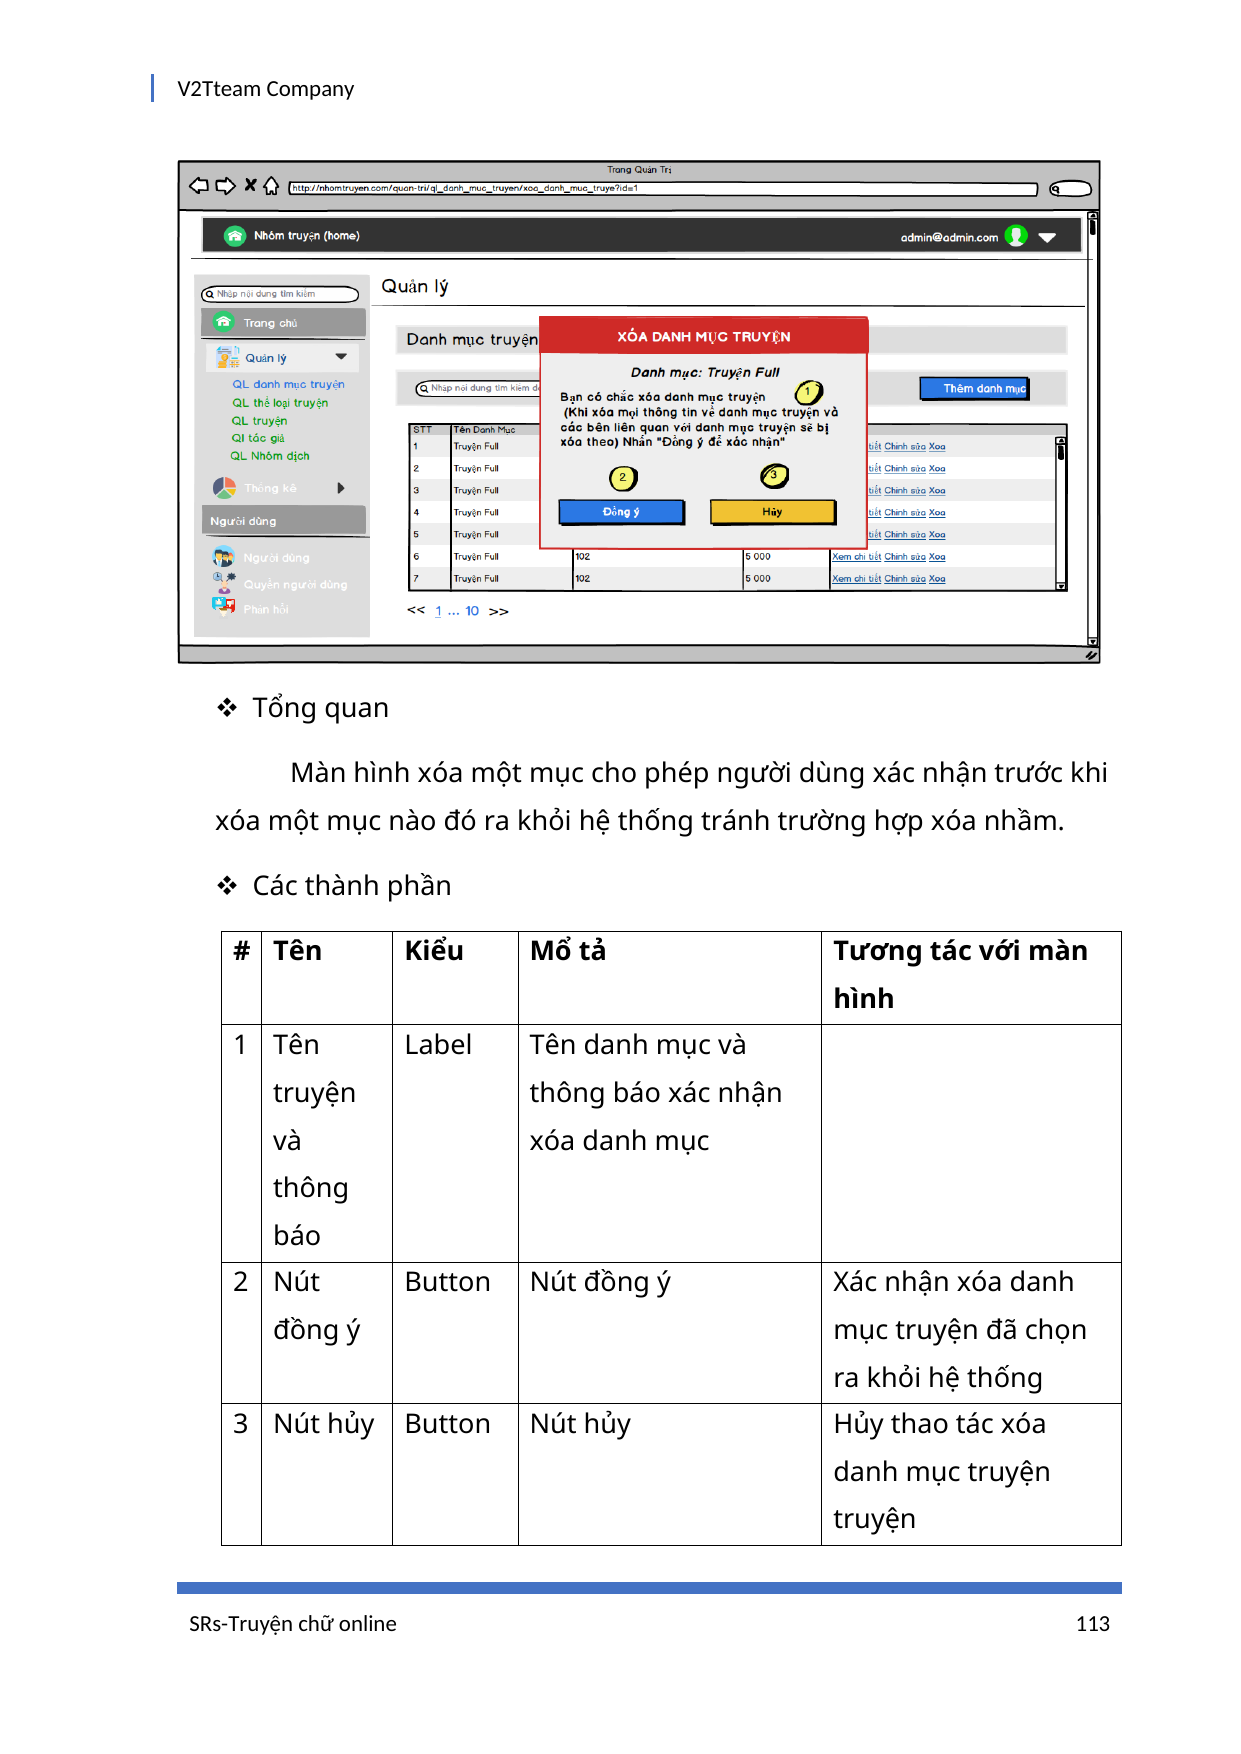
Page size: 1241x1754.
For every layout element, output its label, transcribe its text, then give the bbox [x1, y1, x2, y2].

picture [177, 160, 1101, 664]
table_cell Button [393, 1263, 518, 1403]
table_header # [222, 932, 261, 1024]
table_cell [822, 1025, 1121, 1262]
table_cell 1 [222, 1025, 261, 1262]
table_cell Hủy thao tác xóa danh mục truyện truyện [822, 1404, 1121, 1545]
table_cell 3 [222, 1404, 261, 1545]
table_cell Tên danh mục và thông báo xác nhận xóa danh mục [519, 1025, 821, 1262]
table_header Tương tác với màn hình [822, 932, 1121, 1024]
table_cell Xác nhận xóa danh mục truyện đã chọn ra khỏi hệ thống [822, 1263, 1121, 1403]
table_cell 2 [222, 1263, 261, 1403]
table_cell Nút hủy [262, 1404, 392, 1545]
table_header Kiểu [393, 932, 518, 1024]
table_cell Nút đồng ý [519, 1263, 821, 1403]
table_header Tên [262, 932, 392, 1024]
table_cell Tên truyện và thông báo [262, 1025, 392, 1262]
table_cell Label [393, 1025, 518, 1262]
table_cell Button [393, 1404, 518, 1545]
table_cell Nút hủy [519, 1404, 821, 1545]
list Tổng quan [215, 689, 1122, 726]
text Màn hình xóa một mục cho phép người dùng xác nhận trước khi xóa một mục nào đó ra khỏi hệ thống tránh trường hợp xóa nhầm. [215, 753, 1122, 838]
list Các thành phần [215, 866, 1122, 903]
table_cell Nút đồng ý [262, 1263, 392, 1403]
table_header Mổ tả [519, 932, 821, 1024]
